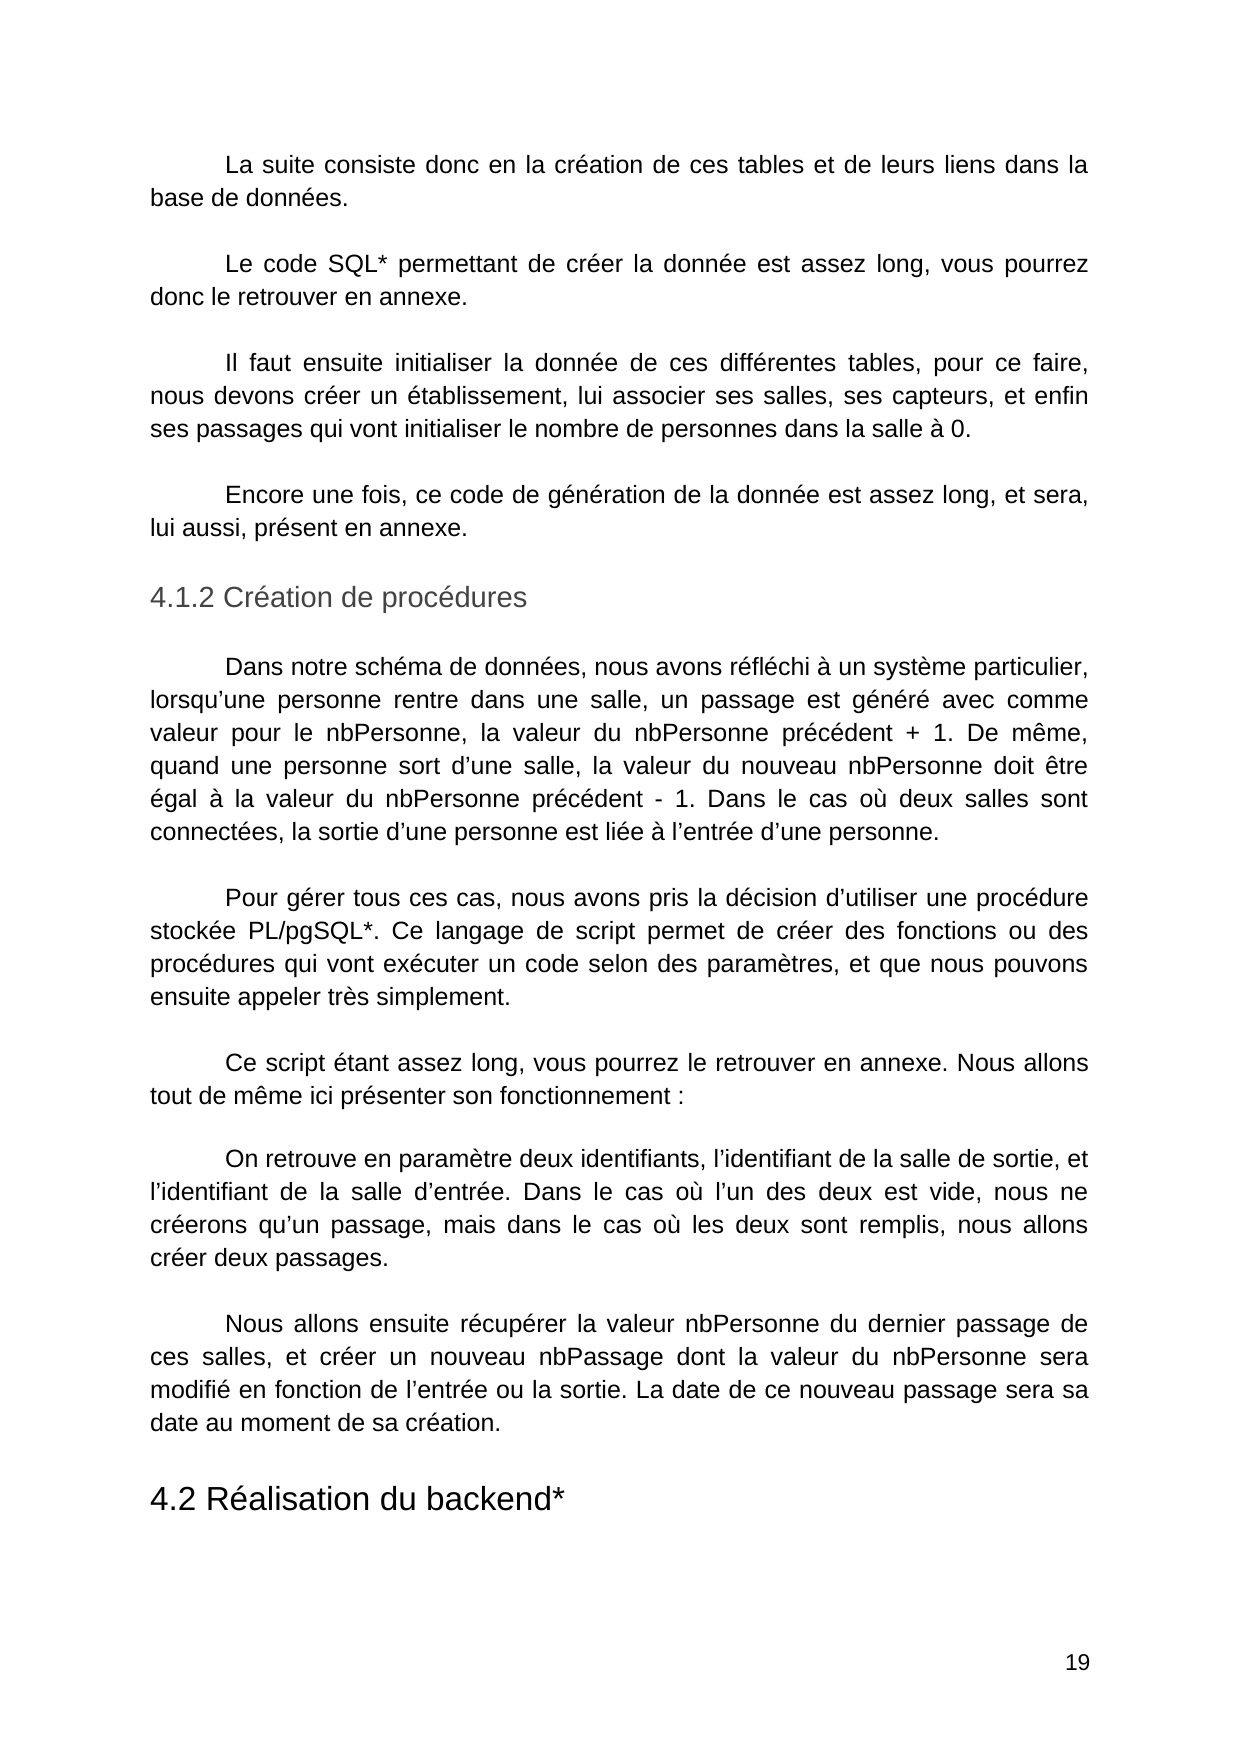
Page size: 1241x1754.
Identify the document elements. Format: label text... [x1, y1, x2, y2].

text Dans notre schéma de données, nous avons réfléchi à un système particulier, lorsqu’une personne rentre dans une salle, un passage est généré avec comme valeur pour le nbPersonne, la valeur du nbPersonne précédent + 1. De même, quand une personne sort d’une salle, la valeur du nouveau nbPersonne doit être égal à la valeur du nbPersonne précédent - 1. Dans le cas où deux salles sont connectées, la sortie d’une personne est liée à l’entrée d’une personne. [150, 652, 1090, 846]
text La suite consiste donc en la création de ces tables et de leurs liens dans la base de données. [150, 150, 1090, 212]
text Nous allons ensuite récupérer la valeur nbPersonne du dernier passage de ces salles, et créer un nouveau nbPassage dont la valeur du nbPersonne sera modifié en fonction de l’entrée ou la sortie. La date de ce nouveau passage sera sa date au moment de sa création. [150, 1309, 1090, 1437]
text Ce script étant assez long, vous pourrez le retrouver en annexe. Nous allons tout de même ici présenter son fonctionnement : [150, 1048, 1090, 1110]
subtitle 4.1.2 Création de procédures [150, 579, 1090, 613]
text Le code SQL* permettant de créer la donnée est assez long, vous pourrez donc le retrouver en annexe. [150, 249, 1090, 311]
text Il faut ensuite initialiser la donnée de ces différentes tables, pour ce faire, nous devons créer un établissement, lui associer ses salles, ses capteurs, et enfin ses passages qui vont initialiser le nombre de personnes dans la salle à 0. [150, 348, 1090, 443]
text Encore une fois, ce code de génération de la donnée est assez long, et sera, lui aussi, présent en annexe. [150, 480, 1090, 542]
subtitle 4.2 Réalisation du backend* [150, 1479, 1090, 1517]
text Pour gérer tous ces cas, nous avons pris la décision d’utiliser une procédure stockée PL/pgSQL*. Ce langage de script permet de créer des fonctions ou des procédures qui vont exécuter un code selon des paramètres, et que nous pouvons ensuite appeler très simplement. [150, 883, 1090, 1011]
text On retrouve en paramètre deux identifiants, l’identifiant de la salle de sortie, et l’identifiant de la salle d’entrée. Dans le cas où l’un des deux est vide, nous ne créerons qu’un passage, mais dans le cas où les deux sont remplis, nous allons créer deux passages. [150, 1144, 1090, 1272]
